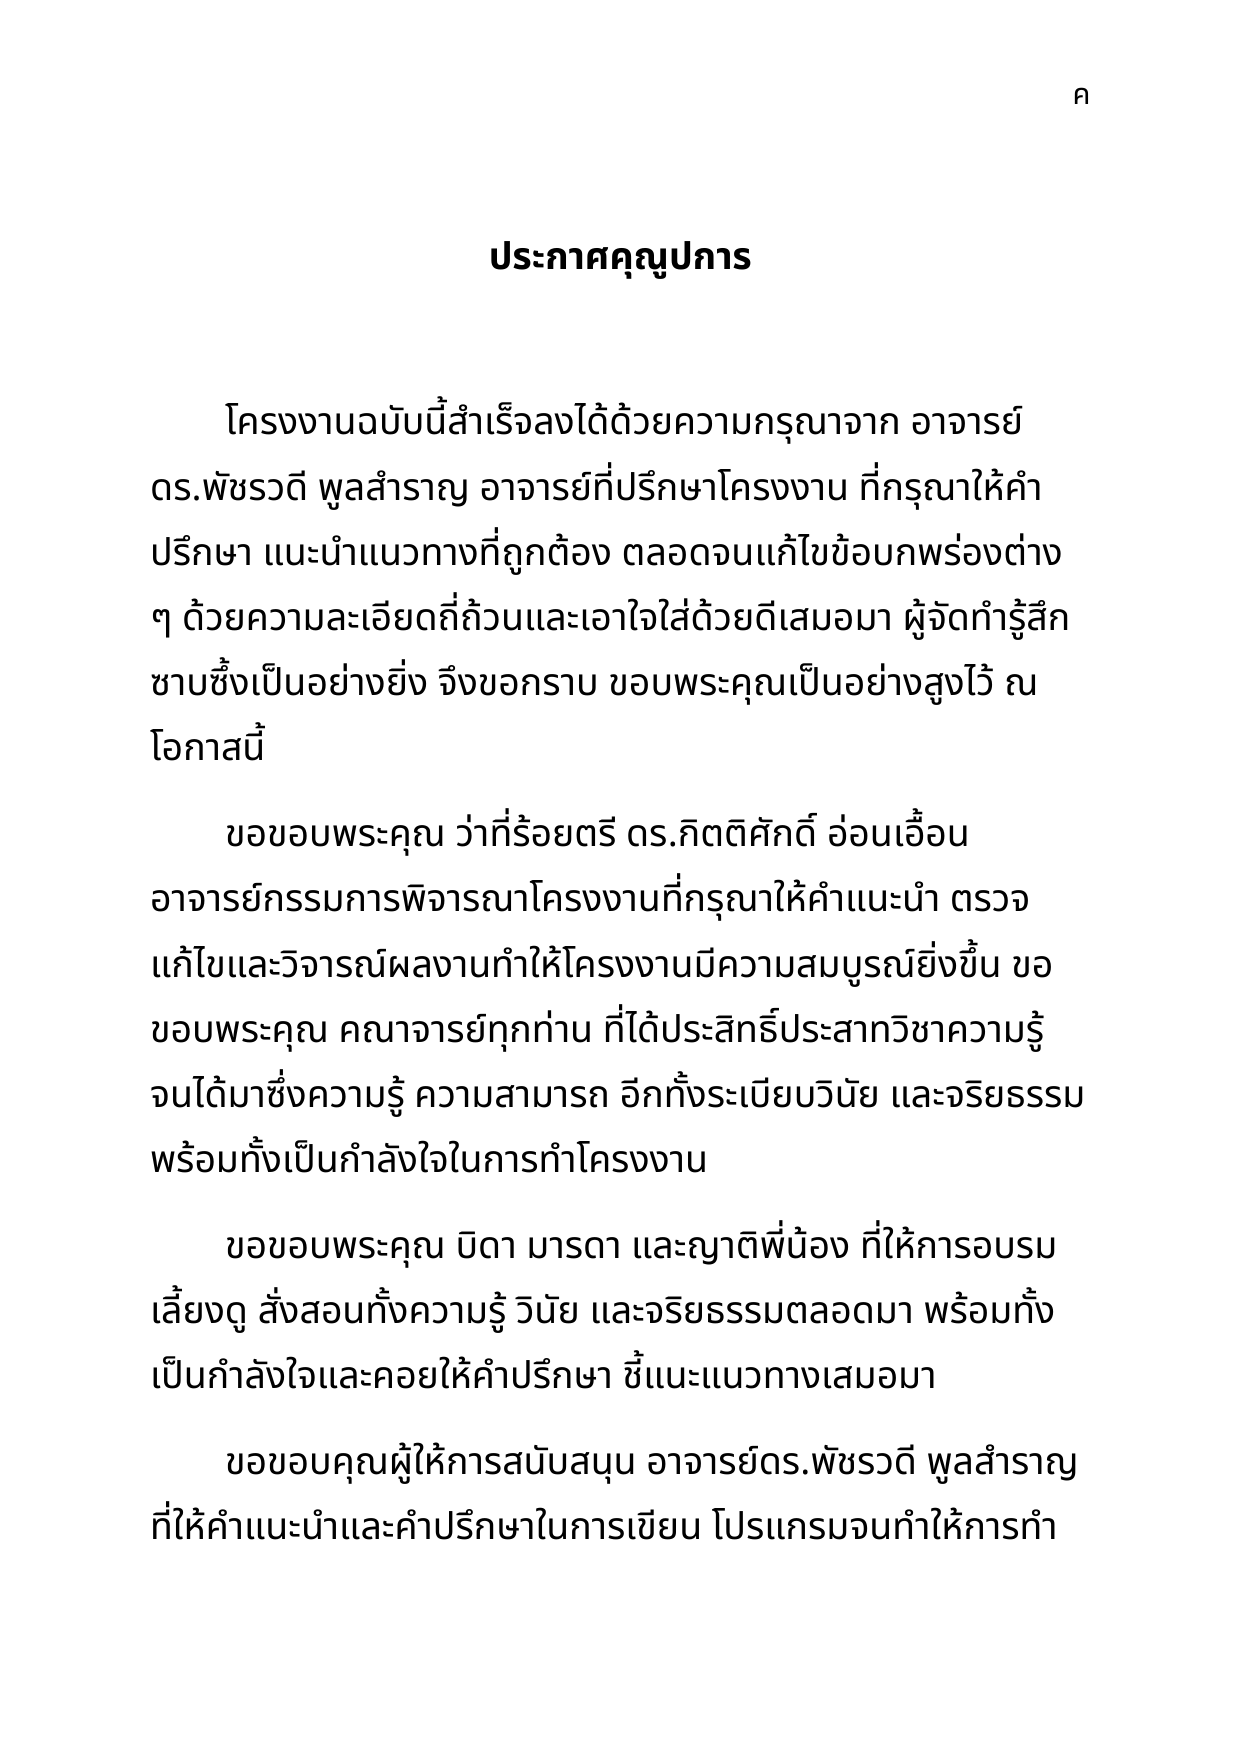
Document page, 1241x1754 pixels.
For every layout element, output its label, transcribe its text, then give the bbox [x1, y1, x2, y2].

text ขอขอบพระคุณ บิดา มารดา และญาติพี่น้อง ที่ให้การอบรม เลี้ยงดู สั่งสอนทั้งความรู้ วินัย และจริยธรรมตลอดมา พร้อมทั้งเป็นกำลังใจและคอยให้คำปรึกษา ชี้แนะแนวทางเสมอมา [150, 1218, 1090, 1405]
text โครงงานฉบับนี้สำเร็จลงได้ด้วยความกรุณาจาก อาจารย์ดร.พัชรวดี พูลสำราญ อาจารย์ที่ปรึกษาโครงงาน ที่กรุณาให้คำปรึกษา แนะนำแนวทางที่ถูกต้อง ตลอดจนแก้ไขข้อบกพร่องต่าง ๆ ด้วยความละเอียดถี่ถ้วนและเอาใจใส่ด้วยดีเสมอมา ผู้จัดทำรู้สึกซาบซึ้งเป็นอย่างยิ่ง จึงขอกราบ ขอบพระคุณเป็นอย่างสูงไว้ ณ โอกาสนี้ [150, 395, 1090, 777]
text ขอขอบพระคุณ ว่าที่ร้อยตรี ดร.กิตติศักดิ์ อ่อนเอื้อน อาจารย์กรรมการพิจารณาโครงงานที่กรุณาให้คำแนะนำ ตรวจแก้ไขและวิจารณ์ผลงานทำให้โครงงานมีความสมบูรณ์ยิ่งขึ้น ขอขอบพระคุณ คณาจารย์ทุกท่าน ที่ได้ประสิทธิ์ประสาทวิชาความรู้ จนได้มาซึ่งความรู้ ความสามารถ อีกทั้งระเบียบวินัย และจริยธรรม พร้อมทั้งเป็นกำลังใจในการทำโครงงาน [150, 807, 1090, 1189]
text ประกาศคุณูปการ [150, 229, 1090, 286]
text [150, 1434, 1090, 1557]
